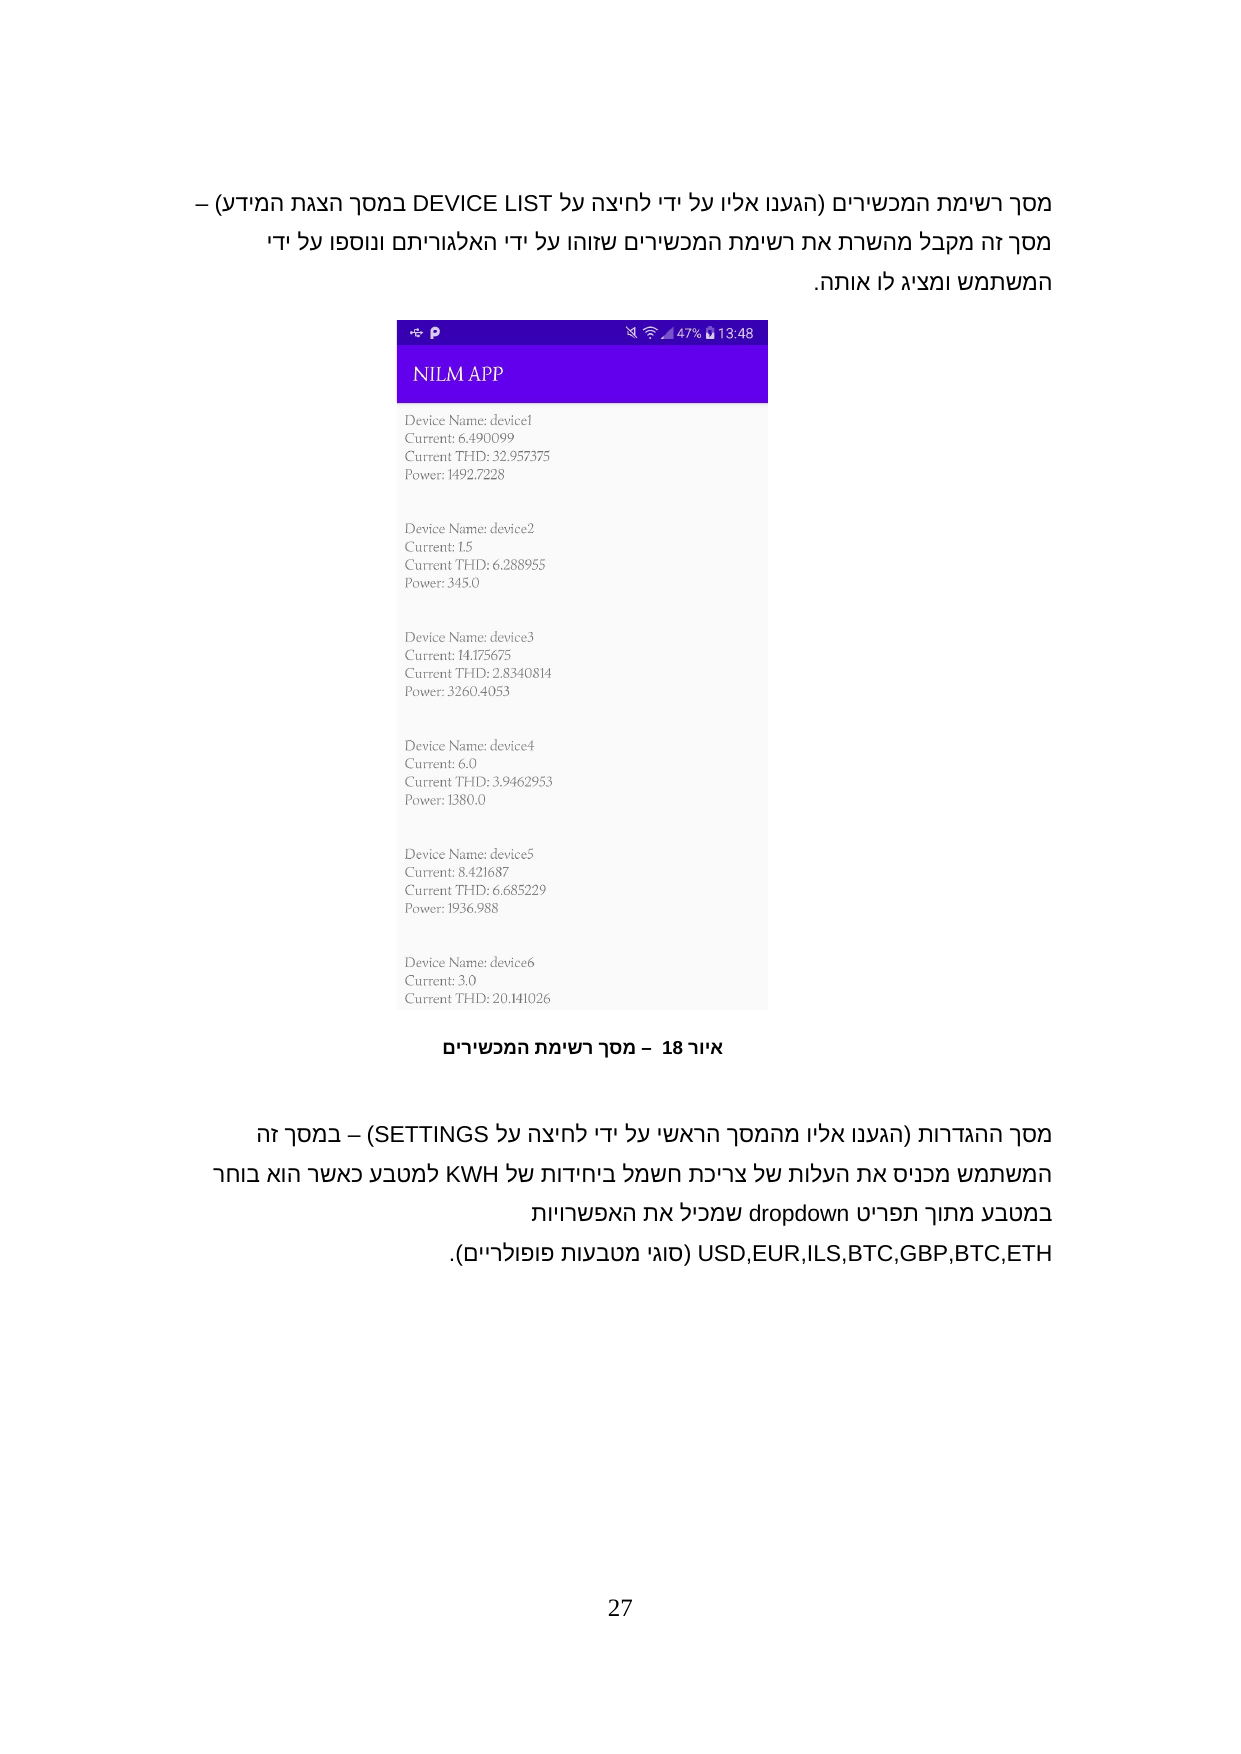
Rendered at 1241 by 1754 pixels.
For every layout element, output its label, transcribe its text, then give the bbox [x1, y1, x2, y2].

text מסך רשימת המכשירים (הגענו אליו על ידי לחיצה על DEVICE LIST במסך הצגת המידע) – מסך זה מקבל מהשרת את רשימת המכשירים שזוהו על ידי האלגוריתם ונוספו על ידי המשתמש ומציג לו אותה. [187, 189, 1053, 295]
picture [396, 320, 768, 1010]
text מסך ההגדרות (הגענו אליו מהמסך הראשי על ידי לחיצה על SETTINGS) – במסך זה המשתמש מכניס את העלות של צריכת חשמל ביחידות של KWH למטבע כאשר הוא בוחר במטבע מתוך תפריט dropdown שמכיל את האפשרויות USD,EUR,ILS,BTC,GBP,BTC,ETH (סוגי מטבעות פופולריים). [187, 1121, 1053, 1266]
text איור 18 – מסך רשימת המכשירים [187, 1037, 978, 1058]
